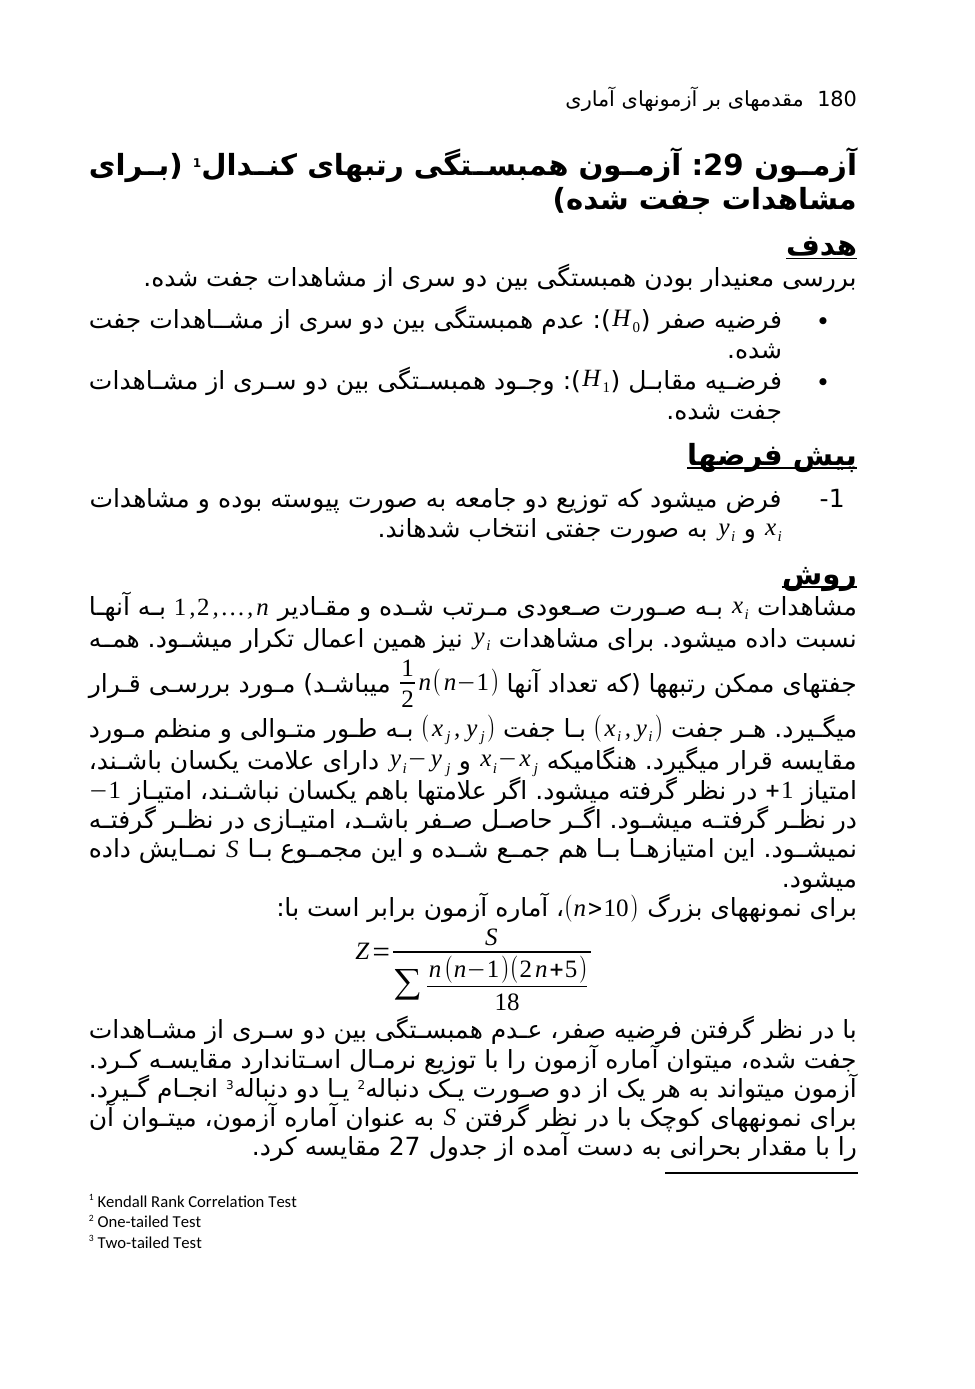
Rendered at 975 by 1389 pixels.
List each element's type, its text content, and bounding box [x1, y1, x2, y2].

text برای نمونه‏های بزرگ ، آماره آزمون برابر است با: [89, 893, 857, 923]
text بررسی معنی‏دار بودن همبستگی بین دو سری از مشاهدات جفت شده. [89, 263, 857, 292]
subtitle آزمون 29: آزمون همبستگی رتبه‏ای کندال (برای مشاهدات جفت شده) [89, 148, 857, 216]
text روش [89, 557, 857, 591]
text مشاهدات به صورت صعودی مرتب شده و مقادیر به آن‏ها نسبت داده می‏شود. برای مشاهدات نیز همین اعمال تکرار می‏شود. همه جفت‏های ممکن رتبه‏ها (که تعداد آن‏ها می‏باشد) مورد بررسی قرار می‏گیرد. هر جفت با جفت به طور متوالی و منظم مورد مقایسه قرار می‏گیرد. هنگامیکه و دارای علامت یکسان باشند، امتیاز در نظر گرفته می‏شود. اگر علامت‏ها باهم یکسان نباشند، امتیاز در نظر گرفته می‏شود. اگر حاصل صفر باشد، امتیازی در نظر گرفته نمی‏شود. این امتیازها با هم جمع شده و این مجموع با نمایش داده می‏شود. [89, 591, 857, 893]
text با در نظر گرفتن فرضیه صفر، عدم همبستگی بین دو سری از مشاهدات جفت شده، می‏توان آماره آزمون را با توزیع نرمال استاندارد مقایسه کرد. آزمون می‏تواند به هر یک از دو صورت یک دنباله یا دو دنباله انجام گیرد. برای نمونه‏های کوچک با در نظر گرفتن به عنوان آماره آزمون، می‏توان آن را با مقدار بحرانی به دست آمده از جدول 27 مقایسه کرد. [89, 1016, 857, 1161]
list فرضیه صفر (): عدم همبستگی بین دو سری از مشاهدات جفت شده. [89, 304, 819, 365]
list فرض می‏شود که توزیع دو جامعه به صورت پیوسته بوده و مشاهدات و به صورت جفتی انتخاب شده‏اند. [89, 484, 819, 545]
text پیش فرض‏ها [89, 438, 857, 472]
list فرضیه مقابل (): وجود همبستگی بین دو سری از مشاهدات جفت شده. [89, 365, 819, 425]
text هدف [89, 229, 857, 263]
